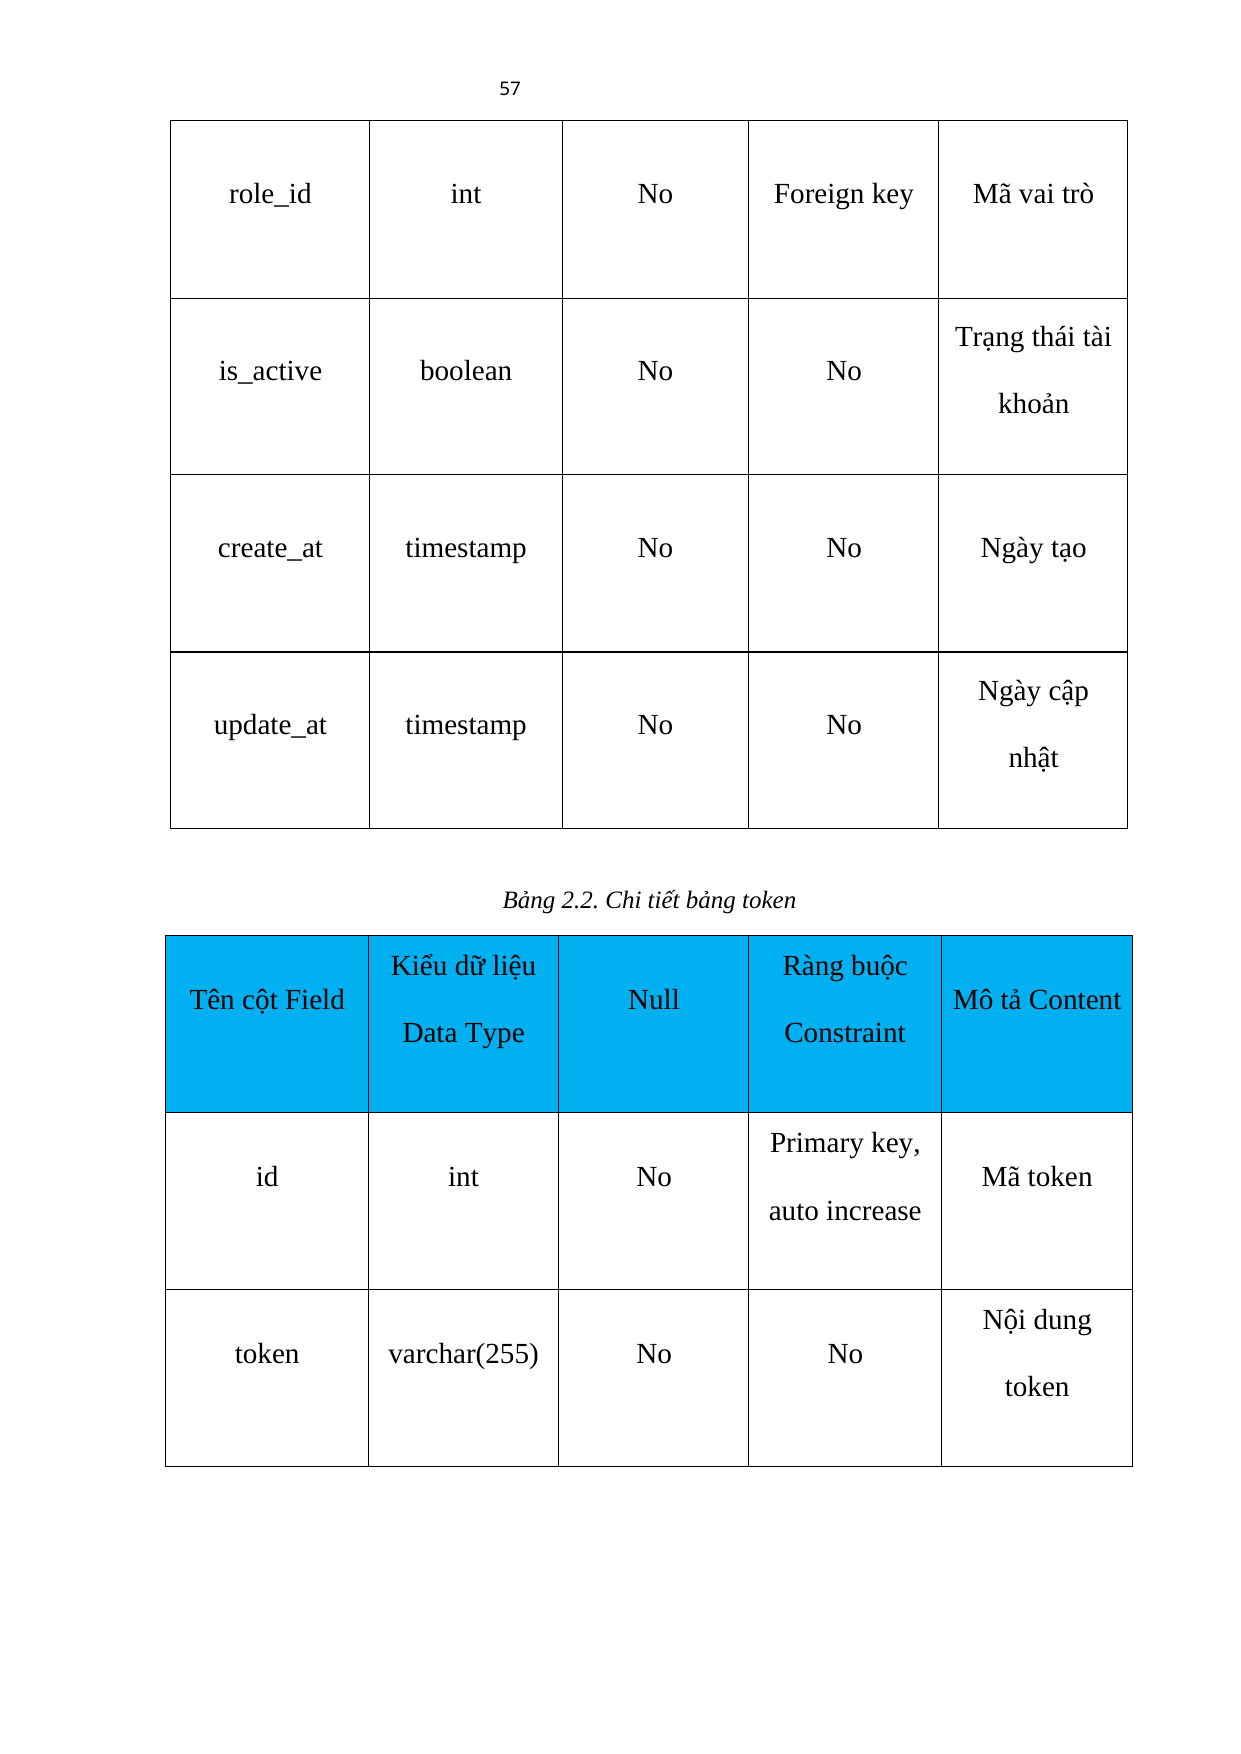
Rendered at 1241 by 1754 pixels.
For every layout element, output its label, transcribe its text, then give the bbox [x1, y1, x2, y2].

table_cell boolean [370, 299, 562, 474]
table_cell timestamp [370, 653, 562, 828]
table_header Ràng buộc Constraint [749, 936, 941, 1112]
table_cell role_id [171, 121, 369, 297]
table_cell No [749, 475, 938, 651]
table_cell Primary key, auto increase [749, 1113, 941, 1289]
table_cell Mã token [942, 1113, 1132, 1289]
table_cell Ngày cập nhật [939, 653, 1127, 828]
table_header Null [559, 936, 748, 1112]
text Bảng 2.2. Chi tiết bảng token [177, 885, 1121, 914]
table_cell Mã vai trò [939, 121, 1127, 297]
table_cell No [563, 121, 748, 297]
table_cell int [369, 1113, 558, 1289]
table_cell No [563, 653, 748, 828]
table_header Kiểu dữ liệu Data Type [369, 936, 558, 1112]
table_cell varchar(255) [369, 1290, 558, 1466]
table_cell No [563, 299, 748, 474]
table_cell int [370, 121, 562, 297]
table_cell is_active [171, 299, 369, 474]
table_cell No [559, 1113, 748, 1289]
table_header Mô tả Content [942, 936, 1132, 1112]
table_cell id [166, 1113, 368, 1289]
table_cell Foreign key [749, 121, 938, 297]
table_cell Nội dung token [942, 1290, 1132, 1466]
table_cell No [749, 653, 938, 828]
table_cell No [749, 1290, 941, 1466]
table_cell create_at [171, 475, 369, 651]
table_cell No [563, 475, 748, 651]
table_cell No [559, 1290, 748, 1466]
table_cell token [166, 1290, 368, 1466]
table_cell timestamp [370, 475, 562, 651]
table_cell No [749, 299, 938, 474]
table_cell update_at [171, 653, 369, 828]
table_cell Trạng thái tài khoản [939, 299, 1127, 474]
table_header Tên cột Field [166, 936, 368, 1112]
table_cell Ngày tạo [939, 475, 1127, 651]
